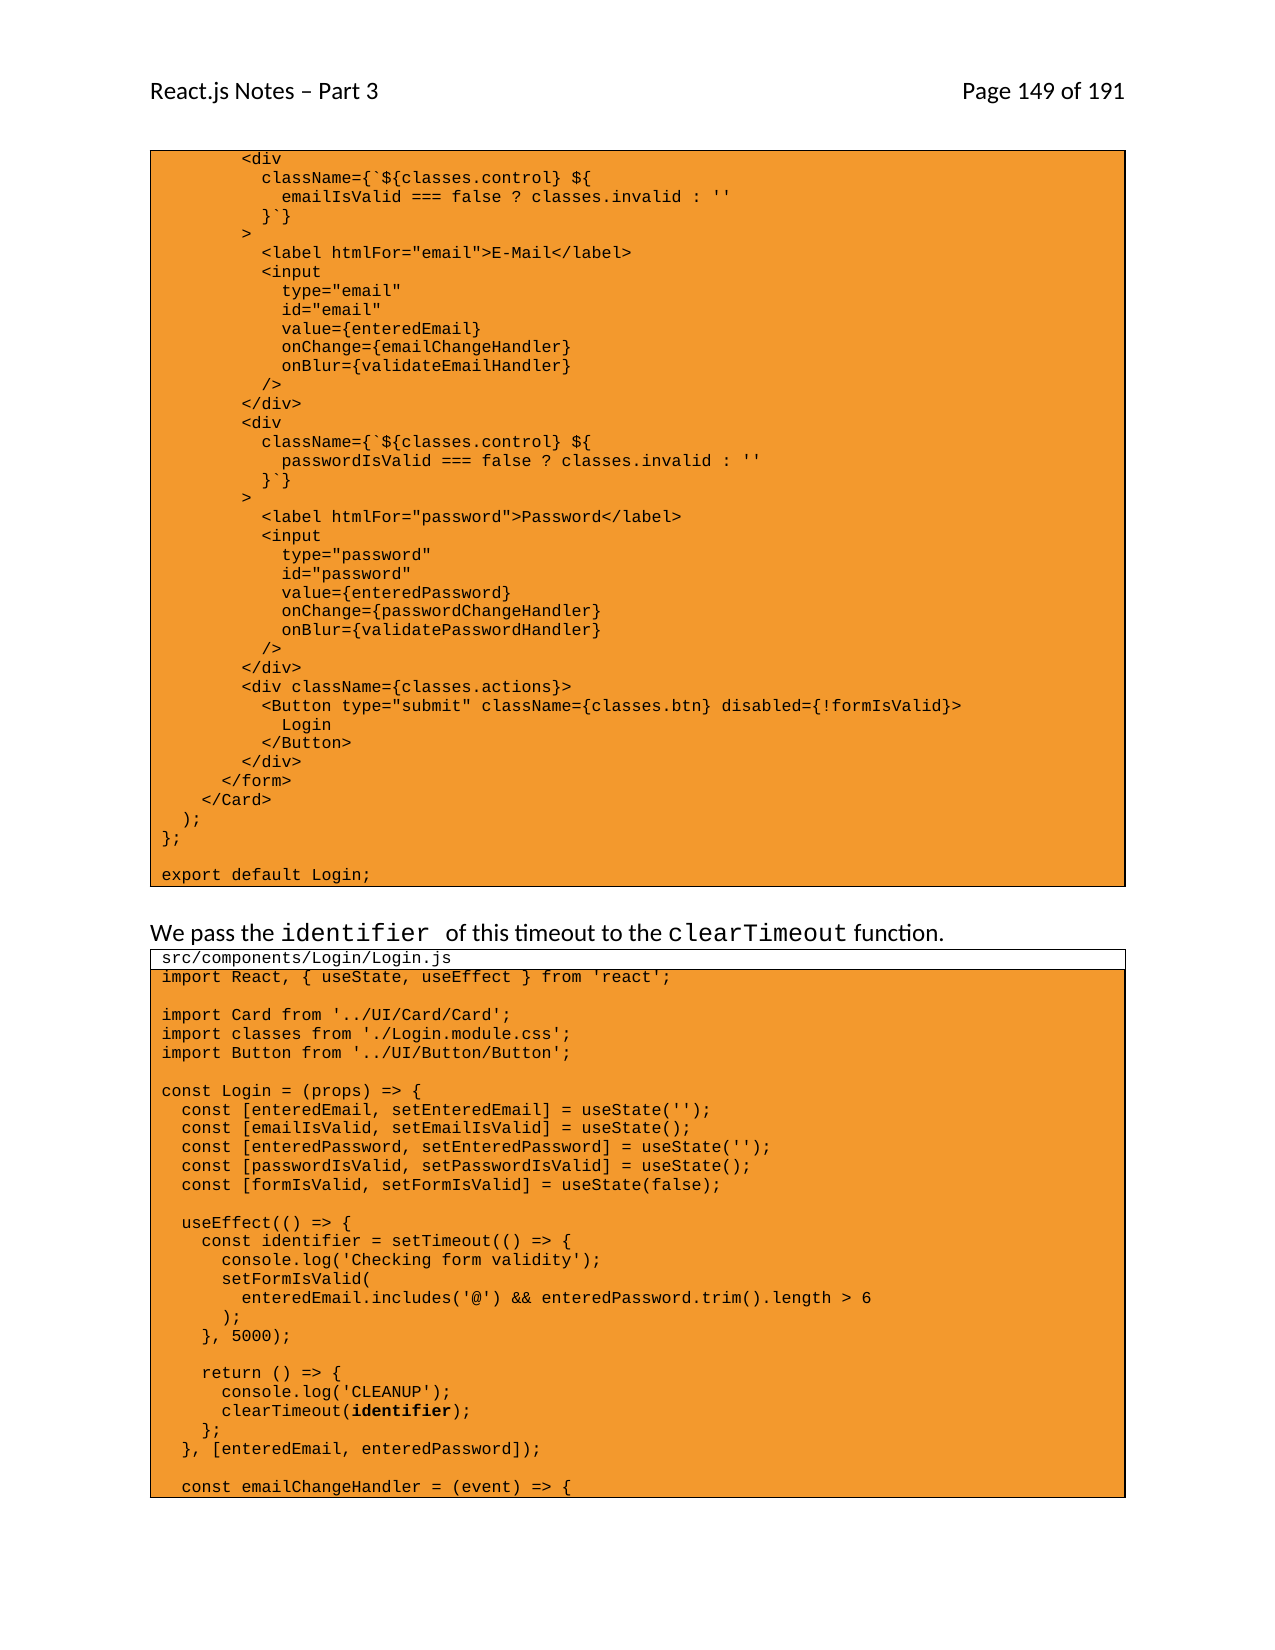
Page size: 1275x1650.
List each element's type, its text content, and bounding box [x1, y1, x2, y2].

table_header src/components/Login/Login.js [151, 950, 1125, 968]
text We pass the identifier of this timeout to the clearTimeout function. [150, 917, 1125, 949]
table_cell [151, 151, 1124, 886]
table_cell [151, 970, 1124, 1497]
